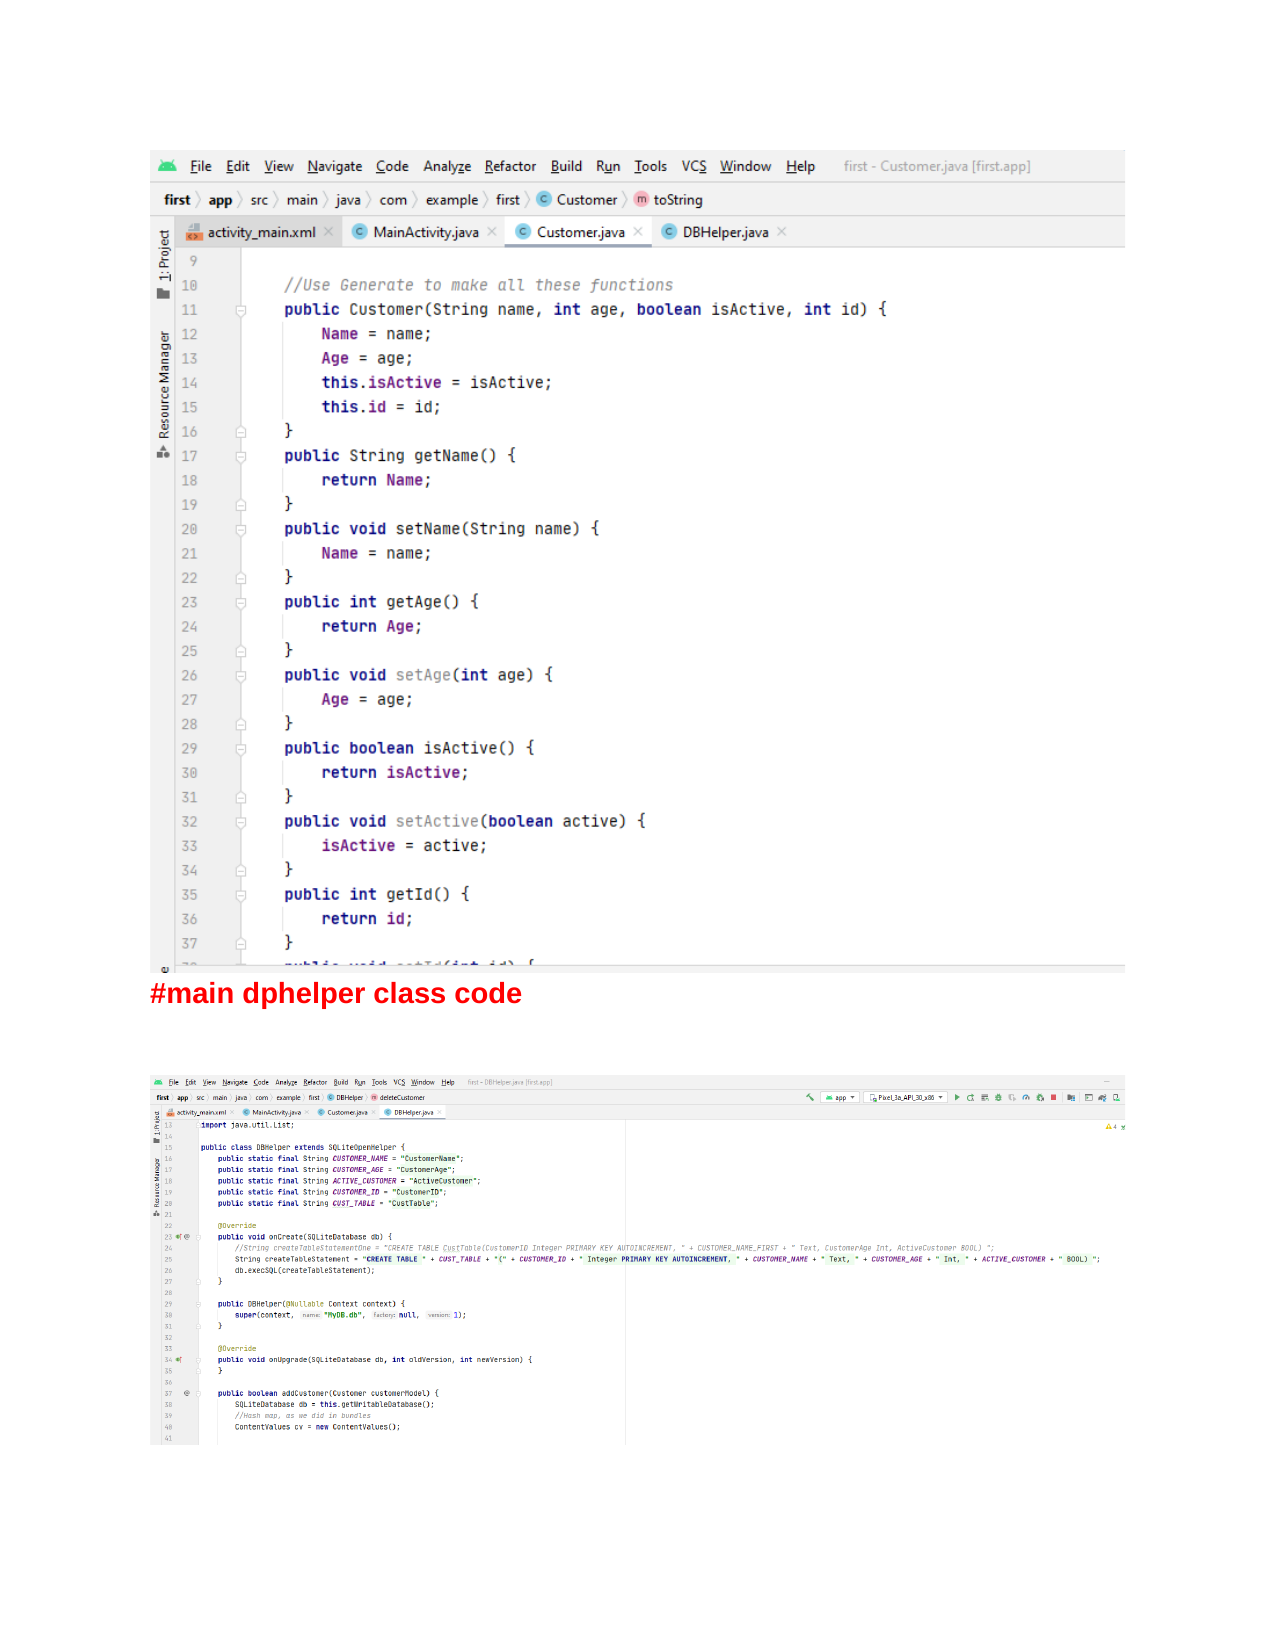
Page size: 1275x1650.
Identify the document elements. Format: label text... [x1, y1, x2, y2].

text #main dphelper class code [150, 976, 1125, 1009]
picture [150, 1075, 1125, 1445]
picture [150, 150, 1125, 973]
